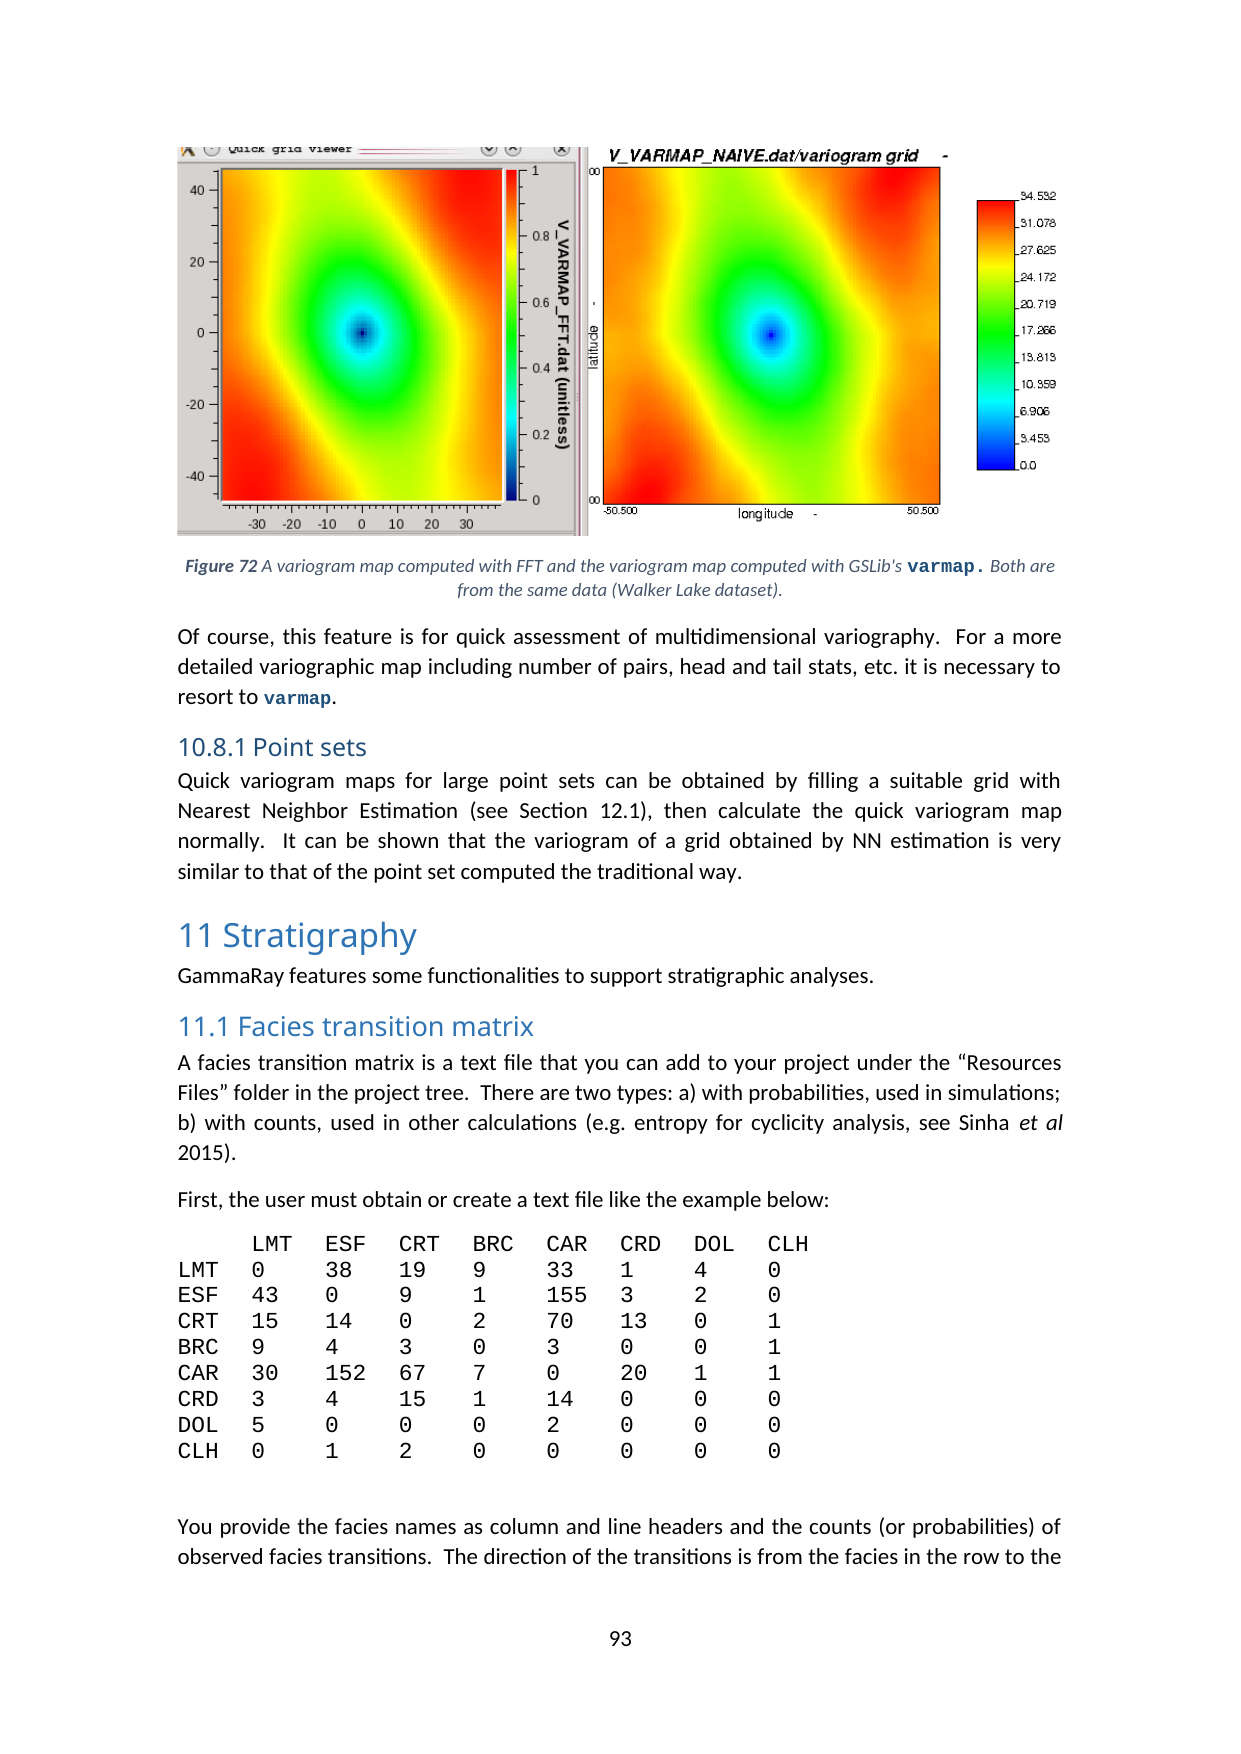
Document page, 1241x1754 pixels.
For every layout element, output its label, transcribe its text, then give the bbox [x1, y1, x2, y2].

text CAR 30 152 67 7 0 20 1 1 [177, 1362, 1063, 1388]
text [177, 1512, 1063, 1571]
subtitle Point sets [177, 729, 1063, 763]
text LMT 0 38 19 9 33 1 4 0 [177, 1258, 1063, 1284]
subtitle Stratigraphy [177, 912, 1063, 957]
subtitle Facies transition matrix [177, 1008, 1063, 1045]
text ESF 43 0 9 1 155 3 2 0 [177, 1284, 1063, 1310]
text Quick variogram maps for large point sets can be obtained by filling a suitable grid with Nearest Neighbor Estimation (see Section 11.1), then calculate the quick variogram map normally. It can be shown that the variogram of a grid obtained by NN estimation is very similar to that of the point set computed the traditional way. [177, 766, 1063, 885]
text CRD 3 4 15 1 14 0 0 0 [177, 1388, 1063, 1413]
text Figure 72 A variogram map computed with FFT and the variogram map computed with GSLib's varmap. Both are from the same data (Walker Lake dataset). [177, 554, 1063, 601]
picture [177, 147, 1063, 536]
text Of course, this feature is for quick assessment of multidimensional variography. For a more detailed variographic map including number of pairs, head and tail stats, etc. it is necessary to resort to varmap. [177, 622, 1063, 711]
text DOL 5 0 0 0 2 0 0 0 [177, 1413, 1063, 1439]
text CLH 0 1 2 0 0 0 0 0 [177, 1439, 1063, 1465]
text BRC 9 4 3 0 3 0 0 1 [177, 1336, 1063, 1362]
text GammaRay features some functionalities to support stratigraphic analyses. [177, 961, 1063, 989]
text LMT ESF CRT BRC CAR CRD DOL CLH [177, 1232, 1063, 1258]
text A facies transition matrix is a text file that you can add to your project under the “Resources Files” folder in the project tree. There are two types: a) with probabilities, used in simulations; b) with counts, used in other calculations (e.g. entropy for cyclicity analysis, see Sinha et al 2015). [177, 1048, 1063, 1166]
text First, the user must obtain or create a text file like the example below: [177, 1185, 1063, 1213]
text CRT 15 14 0 2 70 13 0 1 [177, 1310, 1063, 1336]
